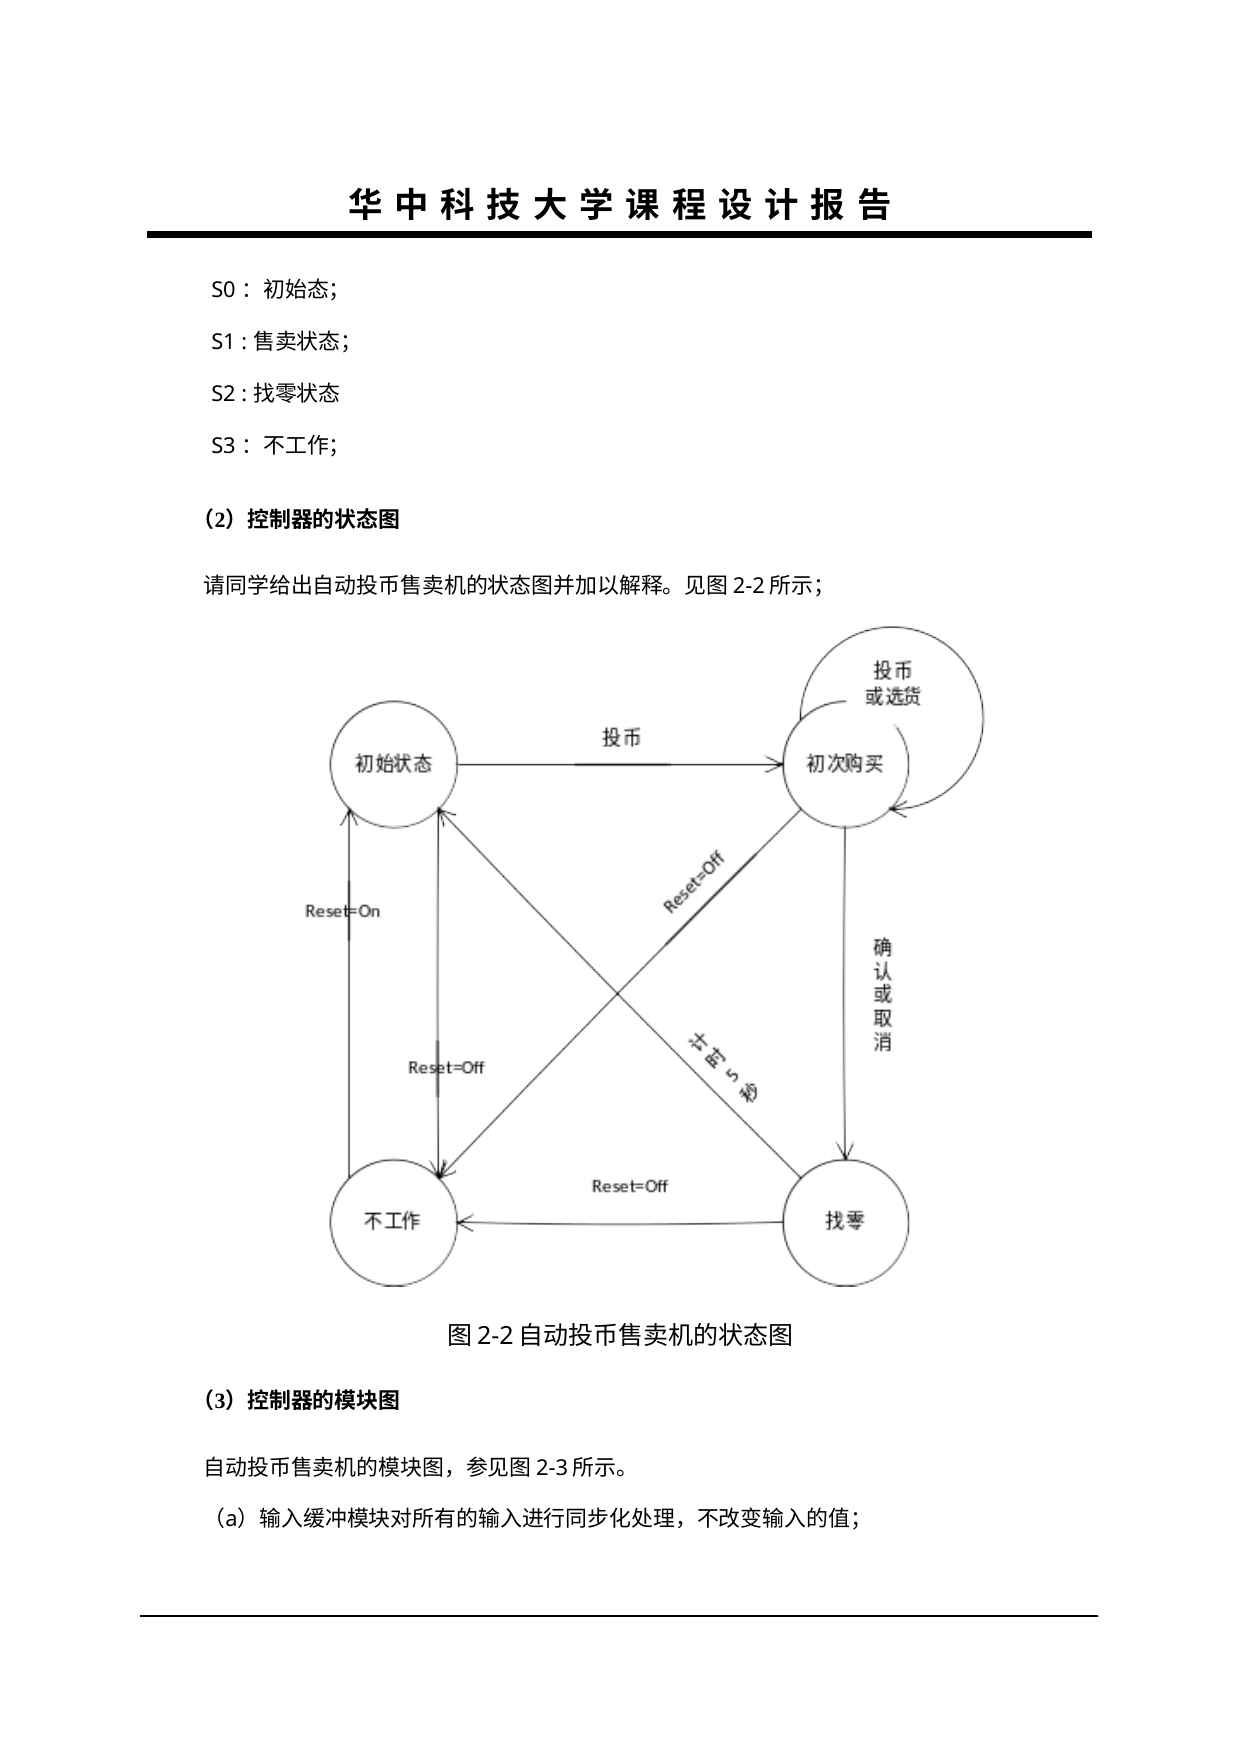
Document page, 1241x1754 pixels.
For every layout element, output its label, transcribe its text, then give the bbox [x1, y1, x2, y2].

text S1 : 售卖状态； [159, 318, 1081, 362]
text S3 ：不工作； [159, 422, 1081, 466]
text 图2-2自动投币售卖机的状态图 [159, 1311, 1081, 1355]
text 自动投币售卖机的模块图，参见图2-3所示。 [159, 1443, 1081, 1487]
text （3）控制器的模块图 [159, 1377, 1081, 1421]
text （2）控制器的状态图 [159, 496, 1081, 540]
text S2 : 找零状态 [159, 370, 1081, 414]
text S0 ：初始态； [159, 266, 1081, 310]
text 请同学给出自动投币售卖机的状态图并加以解释。见图2-2所示； [159, 562, 1081, 606]
text （a）输入缓冲模块对所有的输入进行同步化处理，不改变输入的值； [159, 1495, 1081, 1539]
